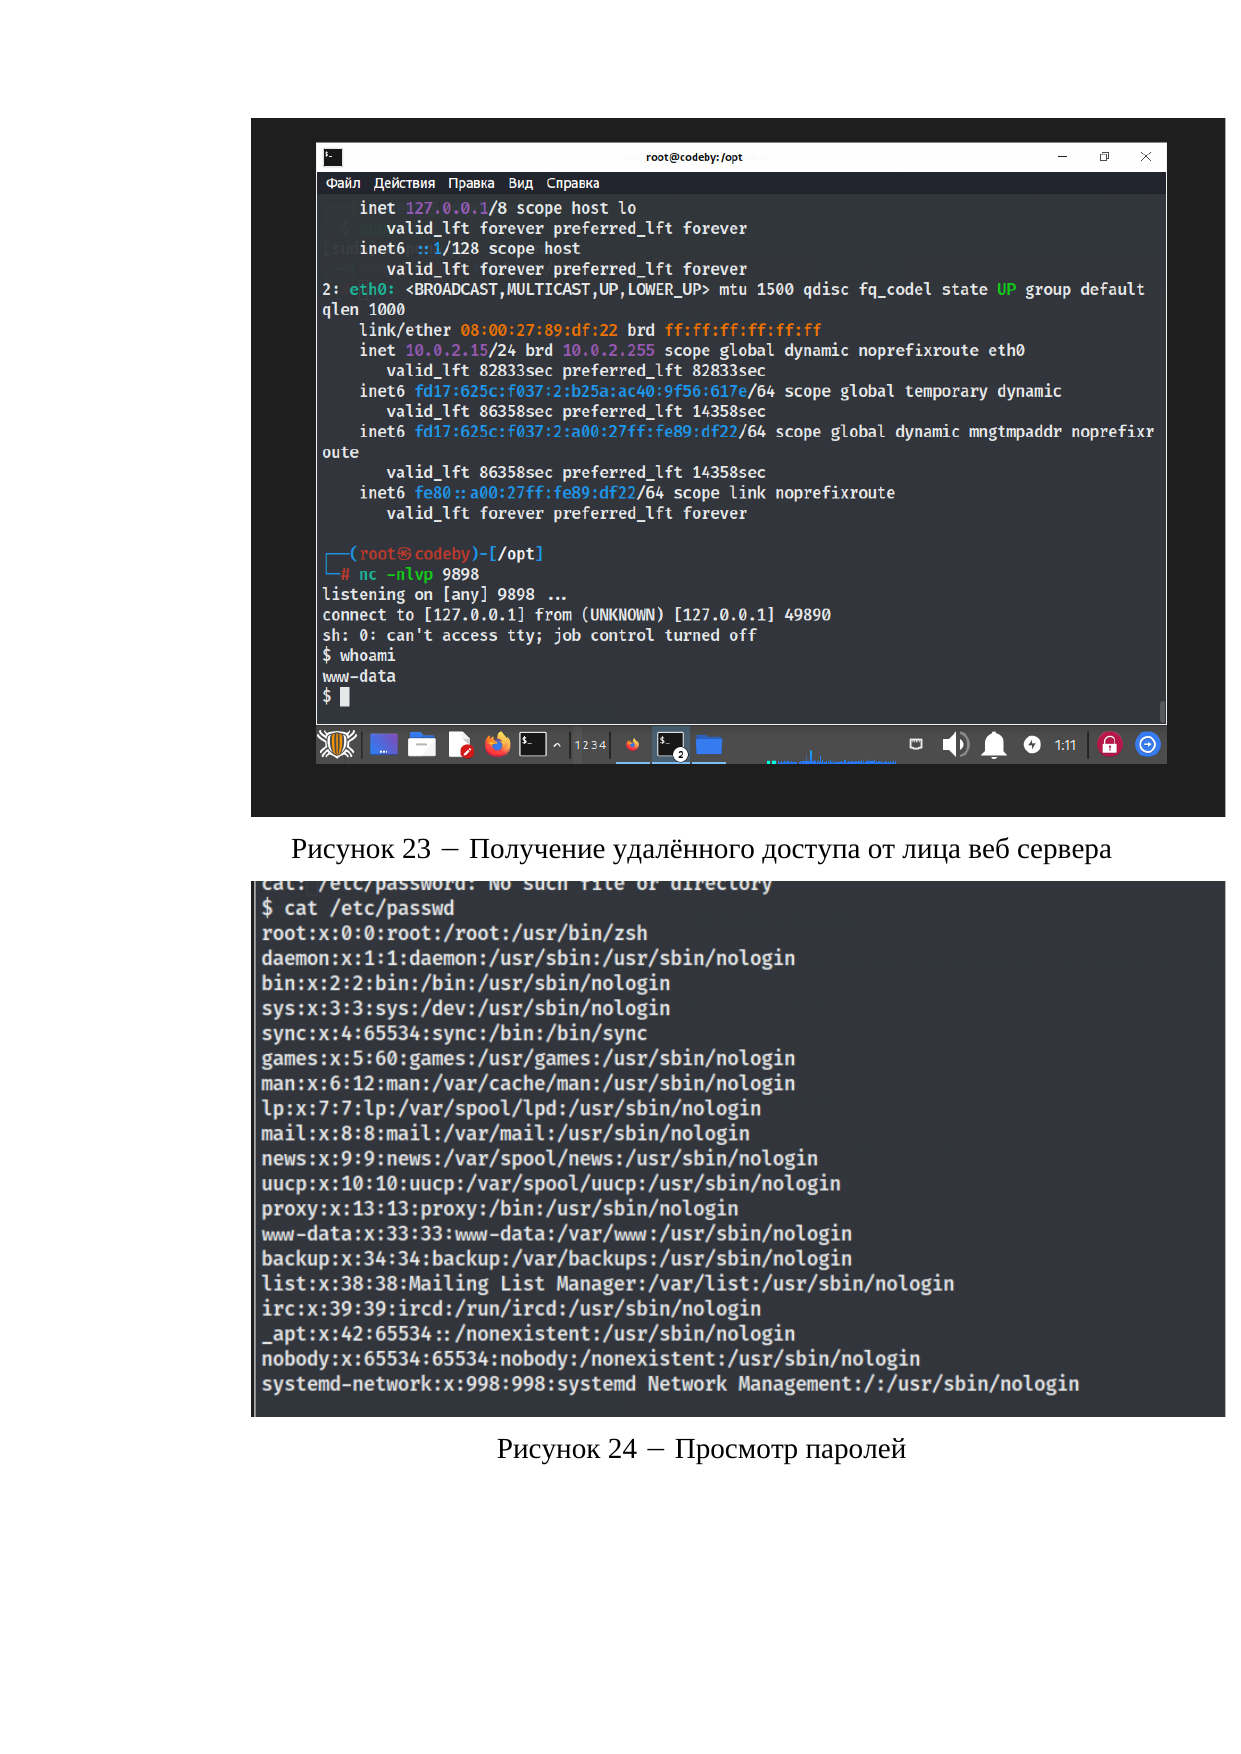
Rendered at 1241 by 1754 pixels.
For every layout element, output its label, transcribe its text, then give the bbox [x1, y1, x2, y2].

text Рисунок 23 Получение удалённого доступа от лица веб сервера [177, 831, 1152, 865]
text Рисунок 24 Просмотр паролей [177, 1431, 1152, 1465]
picture [251, 881, 1226, 1417]
picture [251, 118, 1226, 817]
